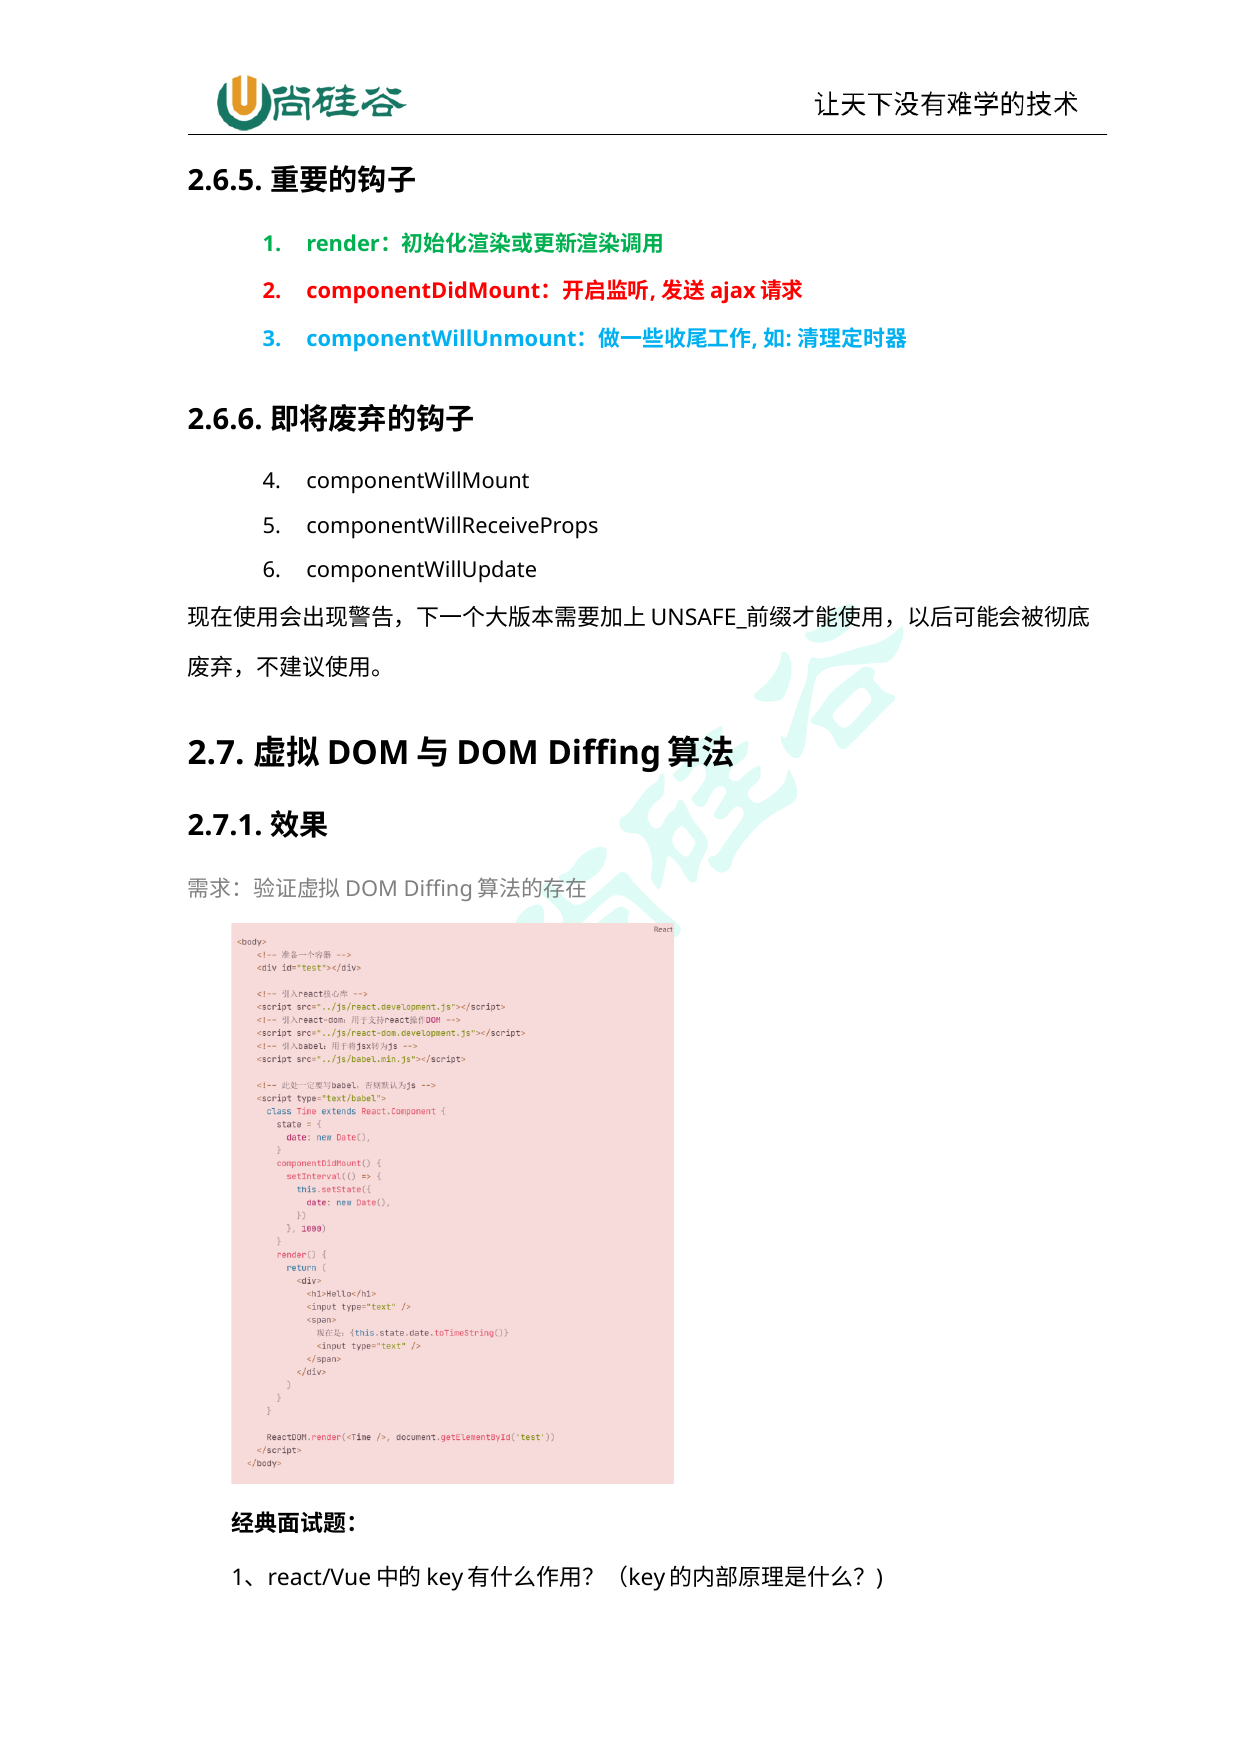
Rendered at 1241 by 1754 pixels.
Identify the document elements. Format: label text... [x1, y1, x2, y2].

list componentWillUpdate [262, 554, 1107, 584]
picture [231, 923, 674, 1484]
text 经典面试题： [187, 1505, 1107, 1538]
subtitle 2.7.1. 效果 [187, 801, 1107, 844]
list componentWillMount [262, 465, 1107, 495]
list componentWillUnmount：做一些收尾工作, 如: 清理定时器 [262, 321, 1107, 353]
list render：初始化渲染或更新渲染调用 [262, 226, 1107, 257]
list componentDidMount：开启监听, 发送ajax请求 [262, 273, 1107, 305]
subtitle 2.7. 虚拟DOM与DOM Diffing算法 [187, 726, 1107, 774]
text 现在使用会出现警告，下一个大版本需要加上UNSAFE_前缀才能使用，以后可能会被彻底废弃，不建议使用。 [187, 599, 1107, 682]
text 需求：验证虚拟DOM Diffing算法的存在 [187, 871, 1107, 903]
list react/Vue中的key有什么作用？（key的内部原理是什么？) [187, 1559, 1107, 1592]
subtitle 2.6.5. 重要的钩子 [187, 156, 1107, 198]
picture [215, 73, 1080, 132]
subtitle 2.6.6. 即将废弃的钩子 [187, 396, 1107, 438]
list componentWillReceiveProps [262, 510, 1107, 539]
